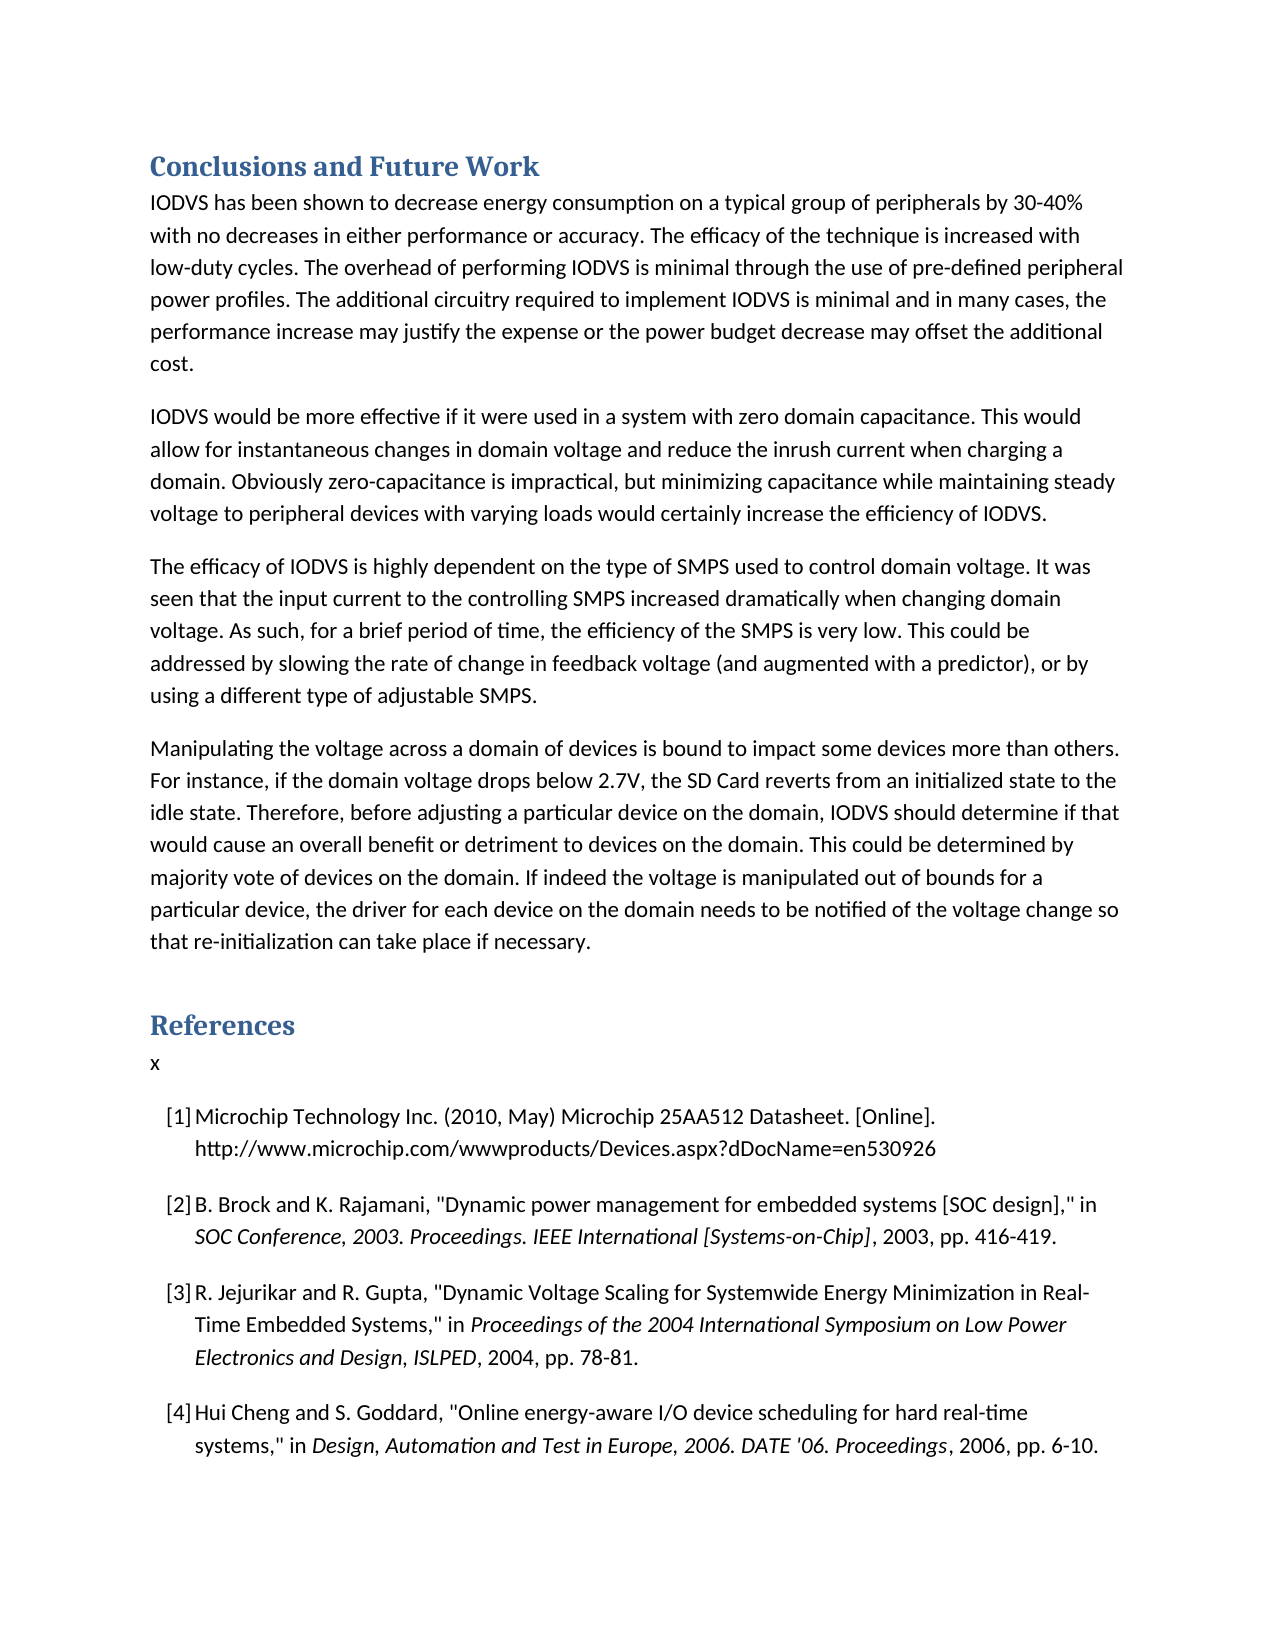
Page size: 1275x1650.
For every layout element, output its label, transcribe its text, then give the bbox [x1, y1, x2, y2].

text IODVS has been shown to decrease energy consumption on a typical group of peripherals by 30-40% with no decreases in either performance or accuracy. The efficacy of the technique is increased with low-duty cycles. The overhead of performing IODVS is minimal through the use of pre-defined peripheral power profiles. The additional circuitry required to implement IODVS is minimal and in many cases, the performance increase may justify the expense or the power budget decrease may offset the additional cost. [150, 188, 1125, 377]
text The efficacy of IODVS is highly dependent on the type of SMPS used to control domain voltage. It was seen that the input current to the controlling SMPS increased dramatically when changing domain voltage. As such, for a brief period of time, the efficiency of the SMPS is very low. This could be addressed by slowing the rate of change in feedback voltage (and augmented with a predictor), or by using a different type of adjustable SMPS. [150, 552, 1125, 709]
subtitle Conclusions and Future Work [150, 150, 1125, 183]
text Manipulating the voltage across a domain of devices is bound to impact some devices more than others. For instance, if the domain voltage drops below 2.7V, the SD Card reverts from an initialized state to the idle state. Therefore, before adjusting a particular device on the domain, IODVS should determine if that would cause an overall benefit or detriment to devices on the domain. This could be determined by majority vote of devices on the domain. If indeed the voltage is manipulated out of bounds for a particular device, the driver for each device on the domain needs to be notified of the voltage change so that re-initialization can take place if necessary. [150, 734, 1125, 955]
text IODVS would be more effective if it were used in a system with zero domain capacitance. This would allow for instantaneous changes in domain voltage and reduce the inrush current when charging a domain. Obviously zero-capacitance is impractical, but minimizing capacitance while maintaining steady voltage to peripheral devices with varying loads would certainly increase the efficiency of IODVS. [150, 402, 1125, 527]
